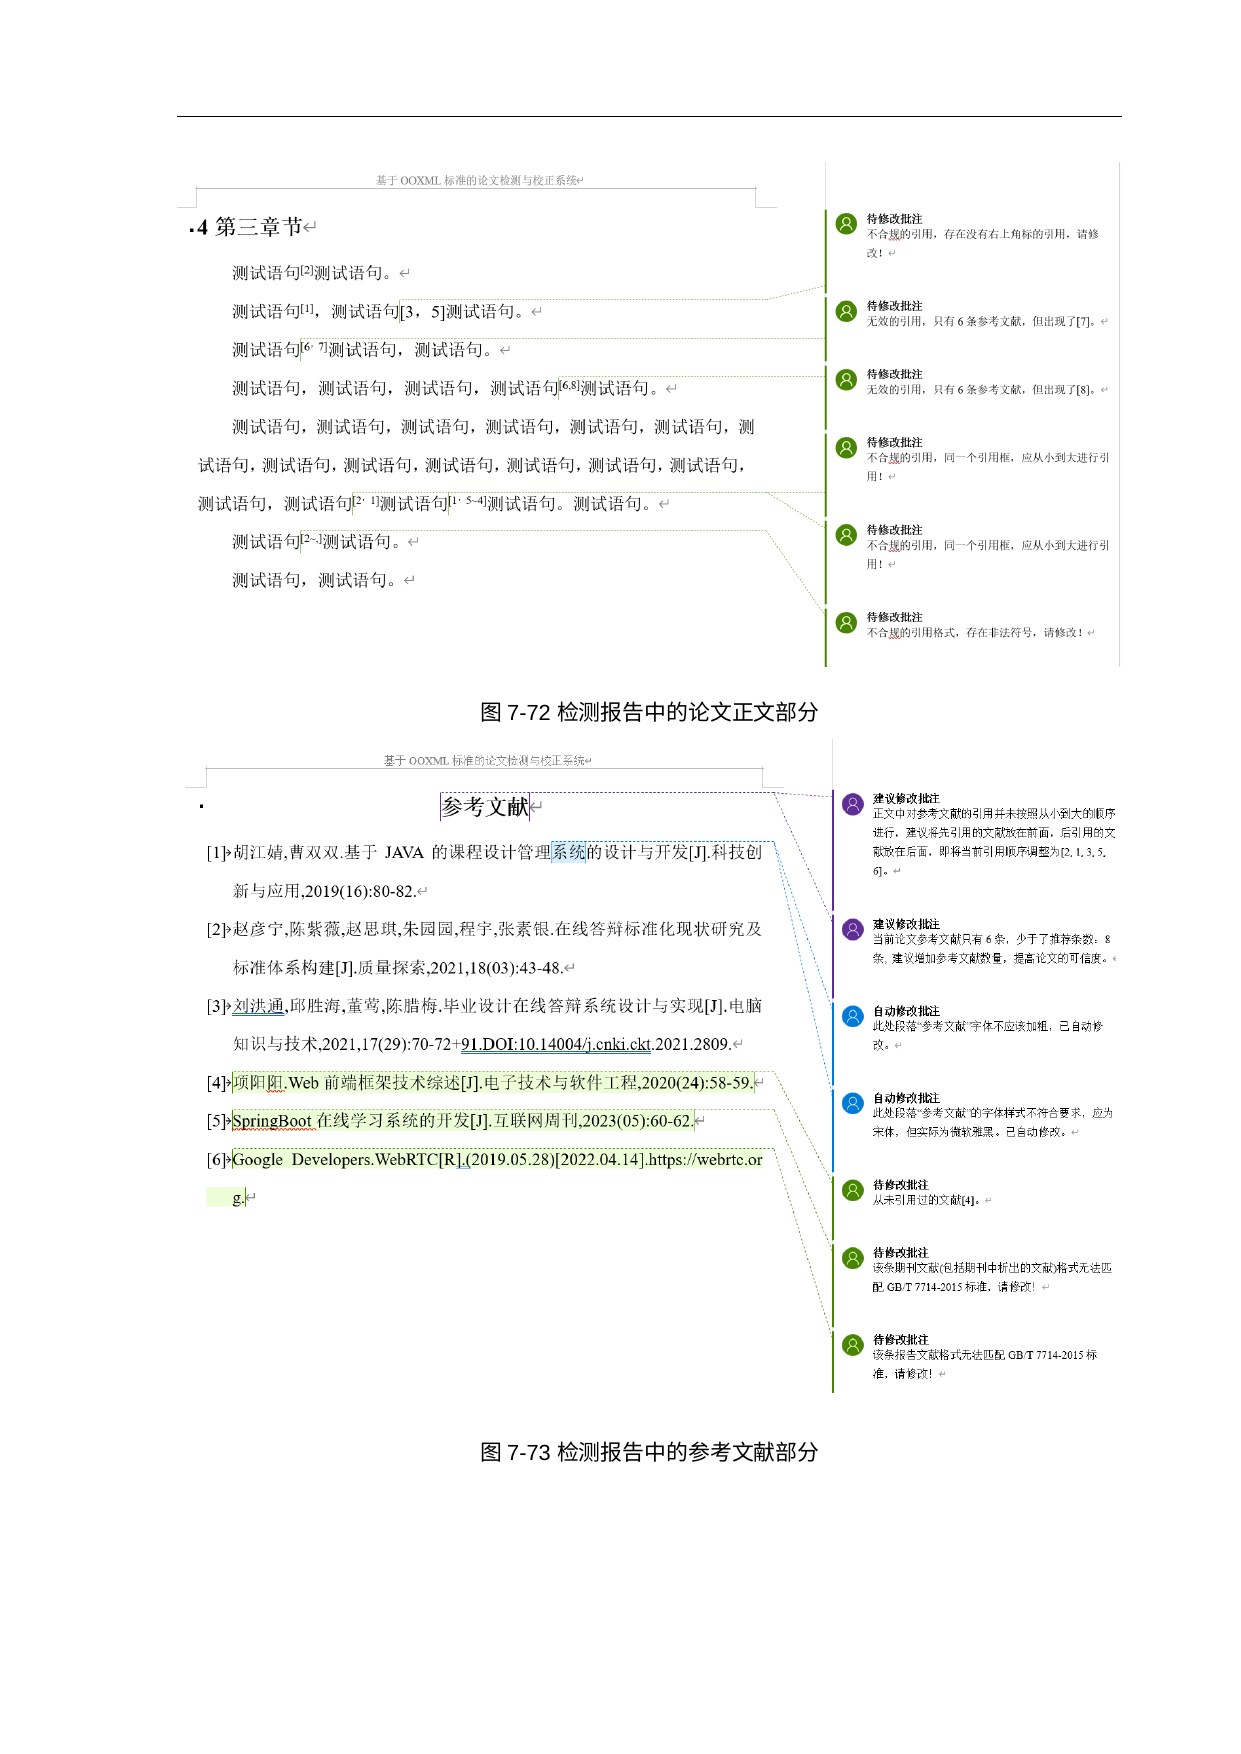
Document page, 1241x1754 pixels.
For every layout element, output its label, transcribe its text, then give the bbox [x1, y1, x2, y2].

picture [177, 739, 1122, 1393]
picture [177, 162, 1121, 667]
